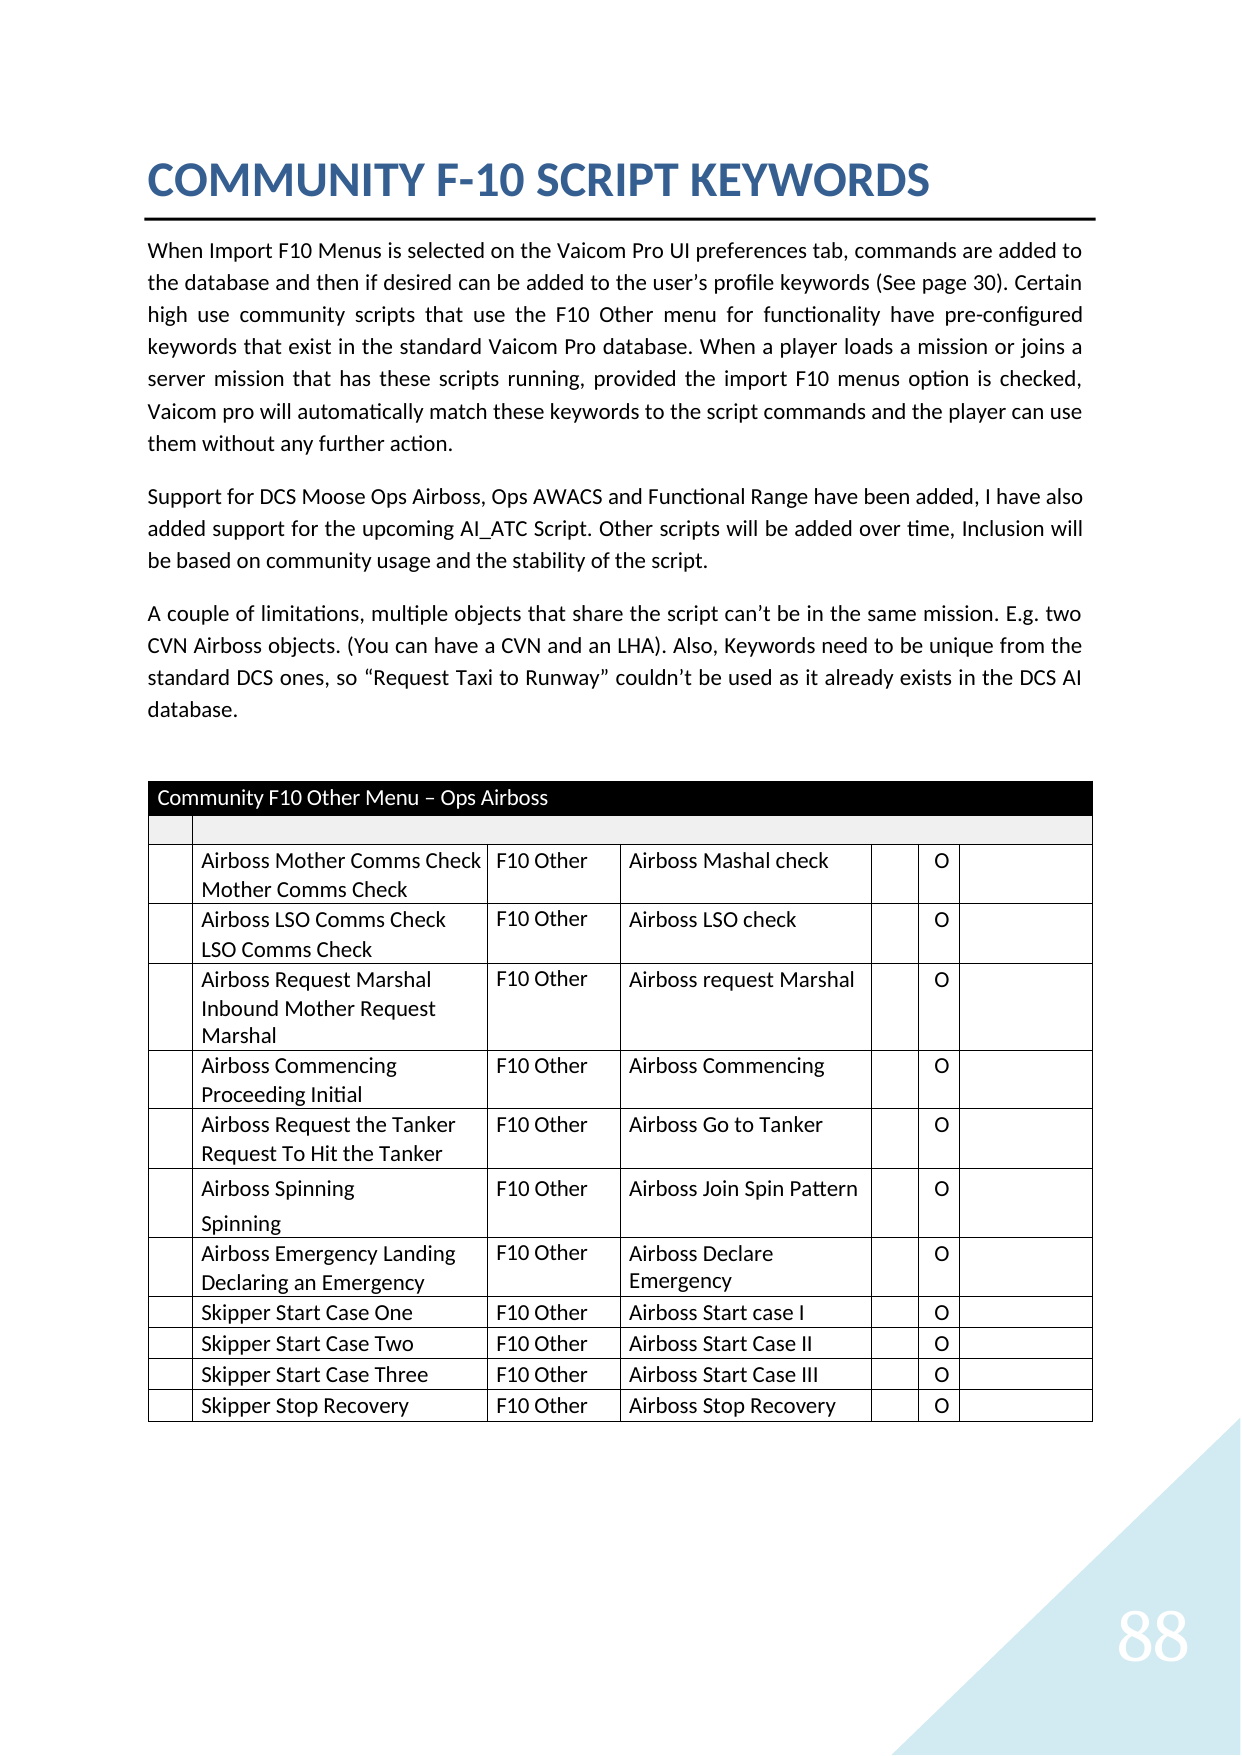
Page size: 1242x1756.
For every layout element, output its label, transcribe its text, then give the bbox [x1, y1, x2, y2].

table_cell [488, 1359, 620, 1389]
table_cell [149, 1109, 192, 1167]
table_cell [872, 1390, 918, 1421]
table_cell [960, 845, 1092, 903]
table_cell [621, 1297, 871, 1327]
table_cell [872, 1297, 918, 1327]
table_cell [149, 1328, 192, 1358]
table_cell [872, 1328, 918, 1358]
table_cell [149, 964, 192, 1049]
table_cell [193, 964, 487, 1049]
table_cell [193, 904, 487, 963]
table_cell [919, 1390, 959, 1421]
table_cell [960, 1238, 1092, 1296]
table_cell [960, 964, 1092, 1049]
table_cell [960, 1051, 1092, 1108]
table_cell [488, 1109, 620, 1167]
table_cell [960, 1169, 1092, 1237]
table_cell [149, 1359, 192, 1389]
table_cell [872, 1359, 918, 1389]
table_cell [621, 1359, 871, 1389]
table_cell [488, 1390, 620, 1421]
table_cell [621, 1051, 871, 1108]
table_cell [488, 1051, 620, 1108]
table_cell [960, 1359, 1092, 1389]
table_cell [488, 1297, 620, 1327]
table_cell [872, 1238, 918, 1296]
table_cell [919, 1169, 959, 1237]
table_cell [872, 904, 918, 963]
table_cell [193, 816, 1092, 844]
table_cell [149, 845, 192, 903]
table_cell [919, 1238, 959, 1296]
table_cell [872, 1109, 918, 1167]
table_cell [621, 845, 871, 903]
text Support for DCS Moose Ops Airboss, Ops AWACS and Functional Range have been added, I have also added support for the upcoming AI_ATC Script. Other scripts will be added over time, Inclusion will be based on community usage and the stability of the script. [147, 482, 1084, 574]
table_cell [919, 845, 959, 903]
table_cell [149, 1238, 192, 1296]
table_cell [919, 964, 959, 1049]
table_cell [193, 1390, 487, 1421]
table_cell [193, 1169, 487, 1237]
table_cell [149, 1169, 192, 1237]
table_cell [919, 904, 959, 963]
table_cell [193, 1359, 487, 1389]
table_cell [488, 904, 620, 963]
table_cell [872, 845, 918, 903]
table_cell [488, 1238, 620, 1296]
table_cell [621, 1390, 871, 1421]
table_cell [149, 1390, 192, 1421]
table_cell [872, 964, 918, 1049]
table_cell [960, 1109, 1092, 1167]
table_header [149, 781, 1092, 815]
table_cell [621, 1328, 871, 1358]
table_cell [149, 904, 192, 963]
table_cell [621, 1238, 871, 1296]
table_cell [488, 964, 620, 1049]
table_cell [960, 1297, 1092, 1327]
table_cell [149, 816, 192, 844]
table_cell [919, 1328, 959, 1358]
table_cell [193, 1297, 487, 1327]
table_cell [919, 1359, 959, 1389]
text When Import F10 Menus is selected on the Vaicom Pro UI preferences tab, commands are added to the database and then if desired can be added to the user’s profile keywords (See page 30). Certain high use community scripts that use the F10 Other menu for functionality have pre-configured keywords that exist in the standard Vaicom Pro database. When a player loads a mission or joins a server mission that has these scripts running, provided the import F10 menus option is checked, Vaicom pro will automatically match these keywords to the script commands and the player can use them without any further action. [147, 236, 1084, 457]
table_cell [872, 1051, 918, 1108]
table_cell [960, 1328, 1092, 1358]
subtitle COMMUNITY F-10 SCRIPT KEYWORDS [147, 148, 1131, 208]
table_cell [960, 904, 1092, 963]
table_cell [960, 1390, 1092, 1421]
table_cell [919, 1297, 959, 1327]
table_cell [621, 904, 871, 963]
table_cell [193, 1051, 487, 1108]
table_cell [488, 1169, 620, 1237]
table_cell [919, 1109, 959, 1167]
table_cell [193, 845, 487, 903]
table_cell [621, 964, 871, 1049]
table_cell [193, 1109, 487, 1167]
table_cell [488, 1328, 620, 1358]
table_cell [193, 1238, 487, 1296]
text A couple of limitations, multiple objects that share the script can’t be in the same mission. E.g. two CVN Airboss objects. (You can have a CVN and an LHA). Also, Keywords need to be unique from the standard DCS ones, so “Request Taxi to Runway” couldn’t be used as it already exists in the DCS AI database. [147, 599, 1084, 723]
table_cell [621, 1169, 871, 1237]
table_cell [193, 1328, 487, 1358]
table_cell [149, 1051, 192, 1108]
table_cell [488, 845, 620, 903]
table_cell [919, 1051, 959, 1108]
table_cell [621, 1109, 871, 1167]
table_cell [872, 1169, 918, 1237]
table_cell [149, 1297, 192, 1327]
